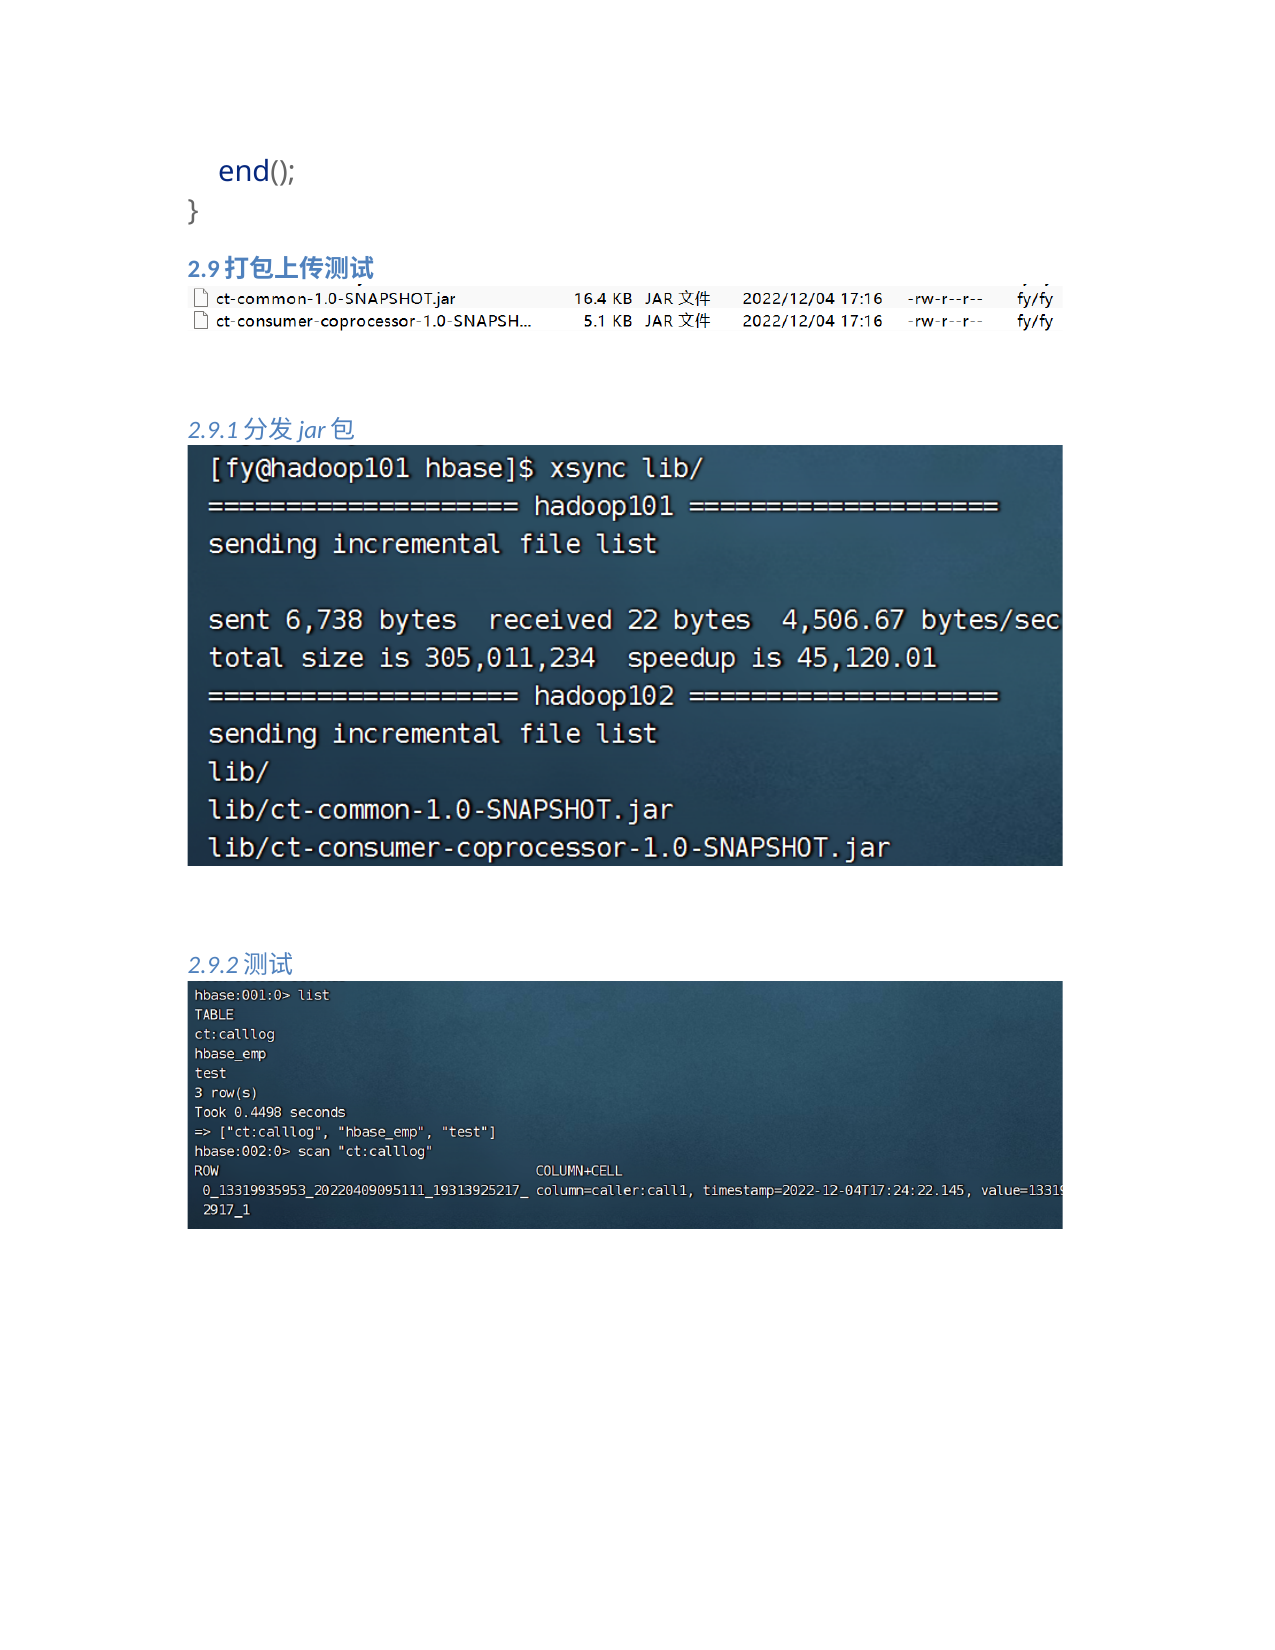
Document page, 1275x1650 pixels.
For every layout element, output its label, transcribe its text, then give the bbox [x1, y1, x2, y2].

subtitle 2.9.1分发jar包 [187, 412, 1087, 446]
picture [187, 445, 1063, 866]
picture [187, 981, 1063, 1229]
subtitle 2.9.2测试 [187, 947, 1087, 981]
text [187, 150, 1087, 229]
subtitle 2.9打包上传测试 [187, 250, 1087, 284]
picture [187, 284, 1063, 331]
